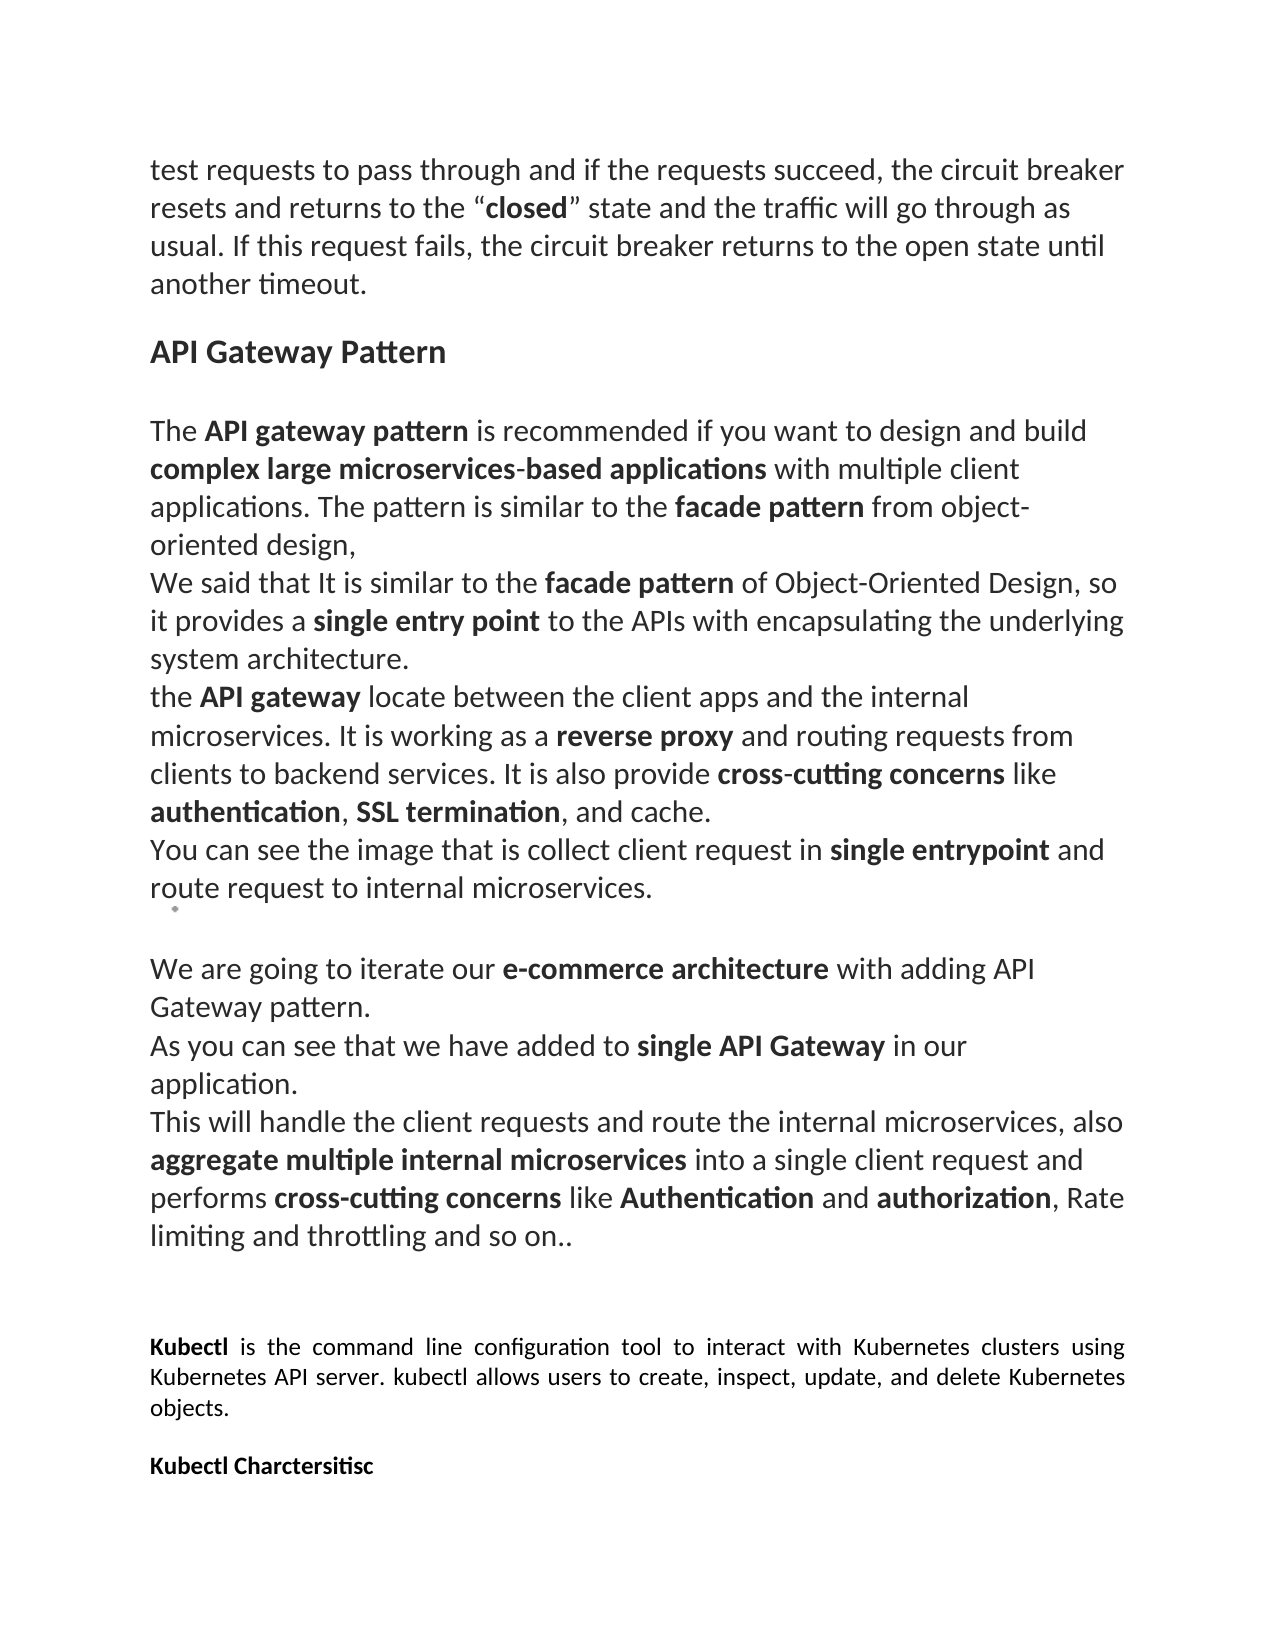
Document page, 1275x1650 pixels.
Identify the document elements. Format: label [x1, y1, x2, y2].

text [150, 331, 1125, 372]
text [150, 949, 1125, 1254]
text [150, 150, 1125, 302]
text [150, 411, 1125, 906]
picture [150, 906, 188, 944]
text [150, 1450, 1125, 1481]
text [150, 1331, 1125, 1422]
